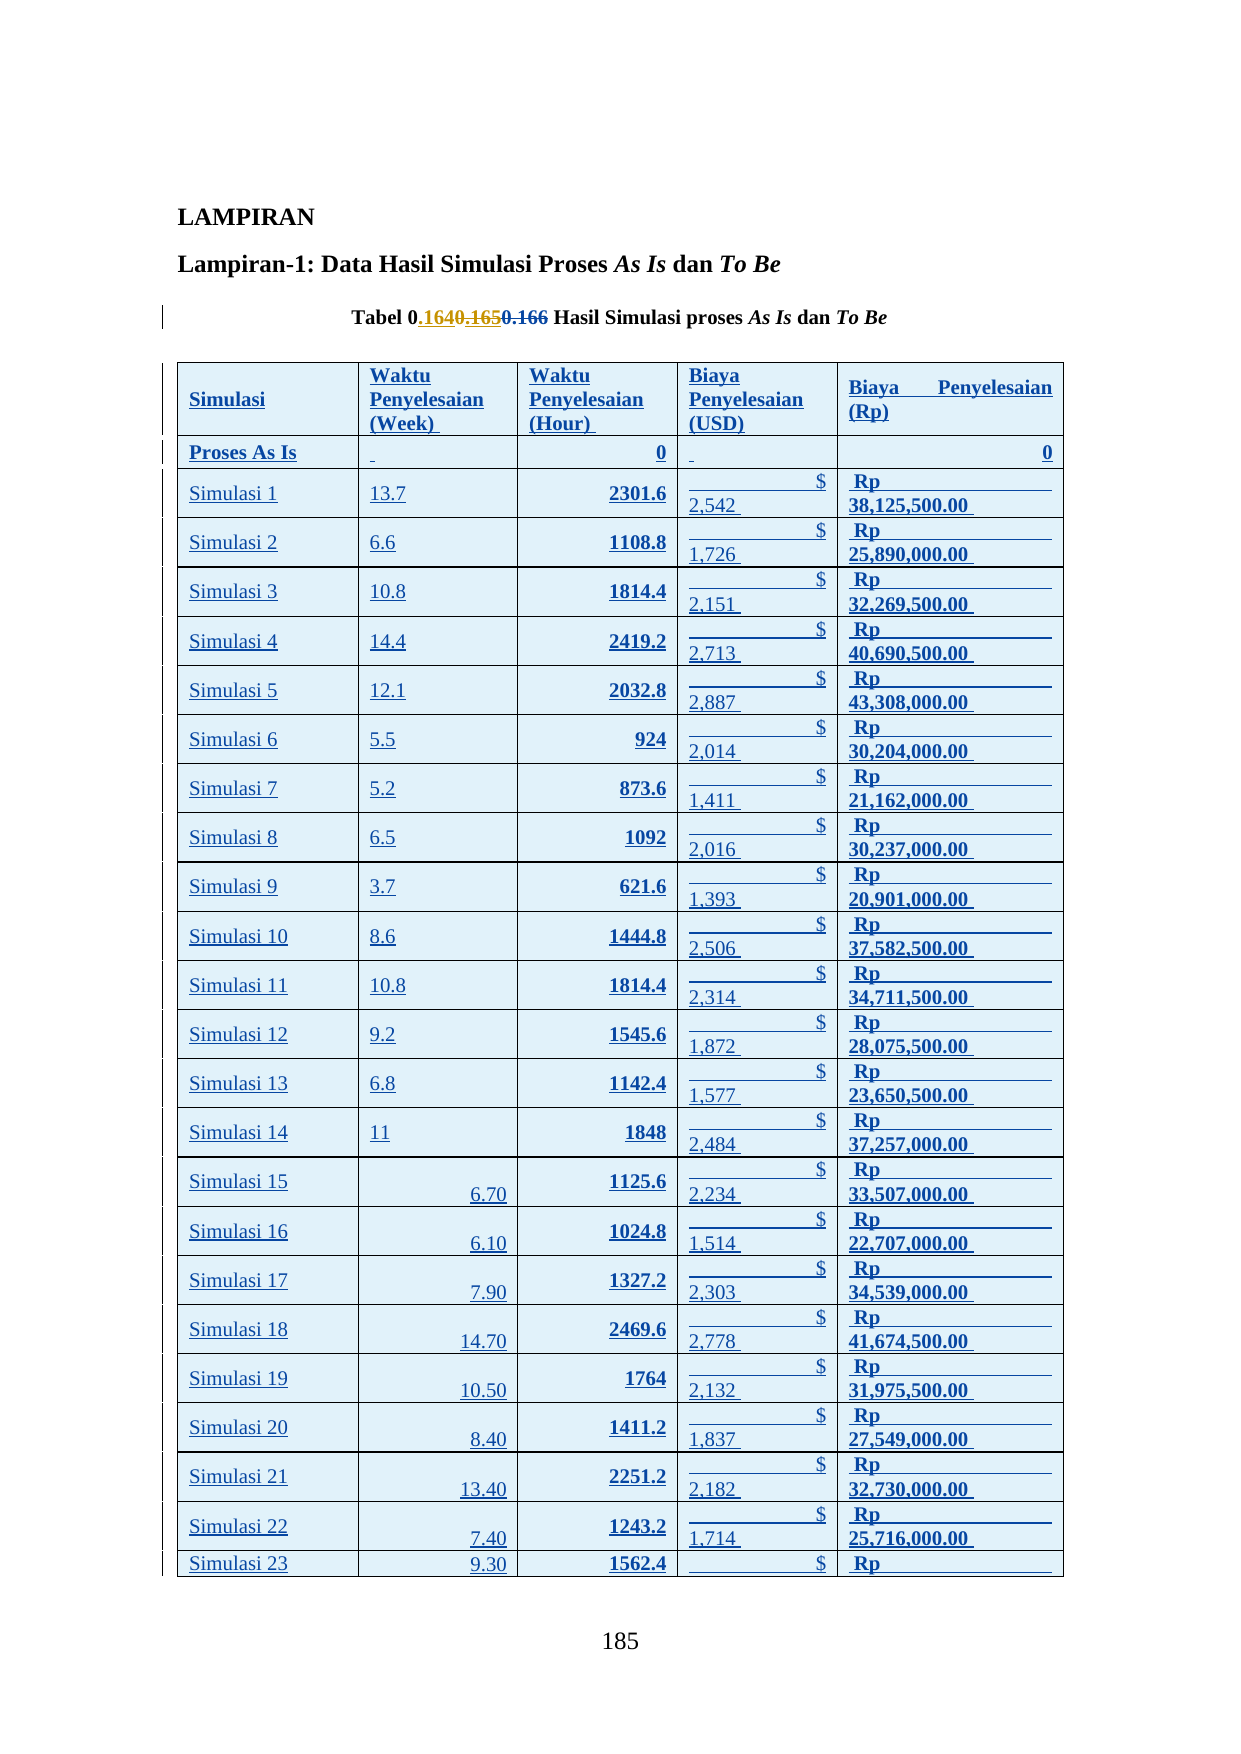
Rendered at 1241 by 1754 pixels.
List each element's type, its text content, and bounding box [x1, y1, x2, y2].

text Tabel 0 Hasil Simulasi proses As Is dan To Be [177, 305, 1063, 329]
subtitle Lampiran-1: Data Hasil Simulasi Proses As Is dan To Be [177, 249, 1063, 278]
subtitle LAMPIRAN [177, 202, 1063, 231]
